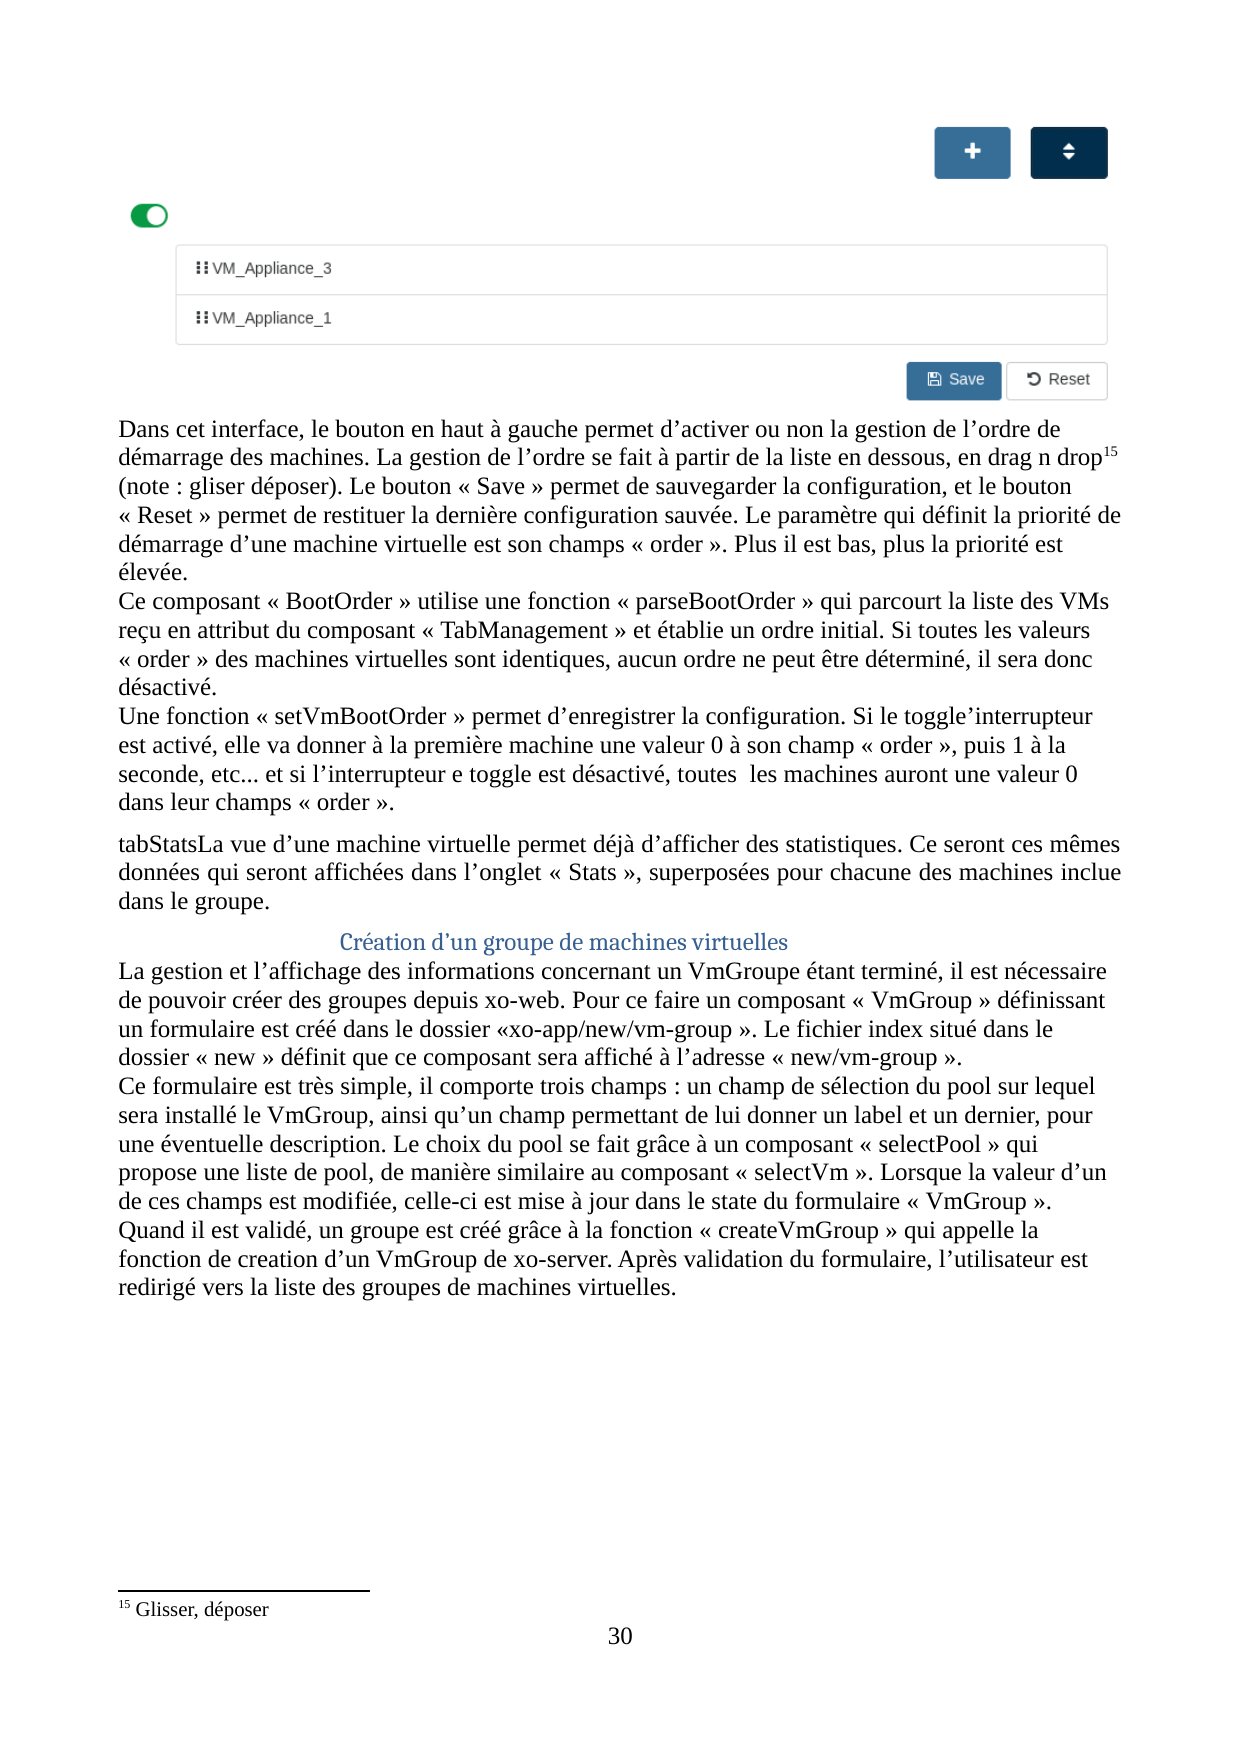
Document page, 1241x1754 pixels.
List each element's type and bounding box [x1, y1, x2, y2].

picture [123, 118, 1118, 414]
